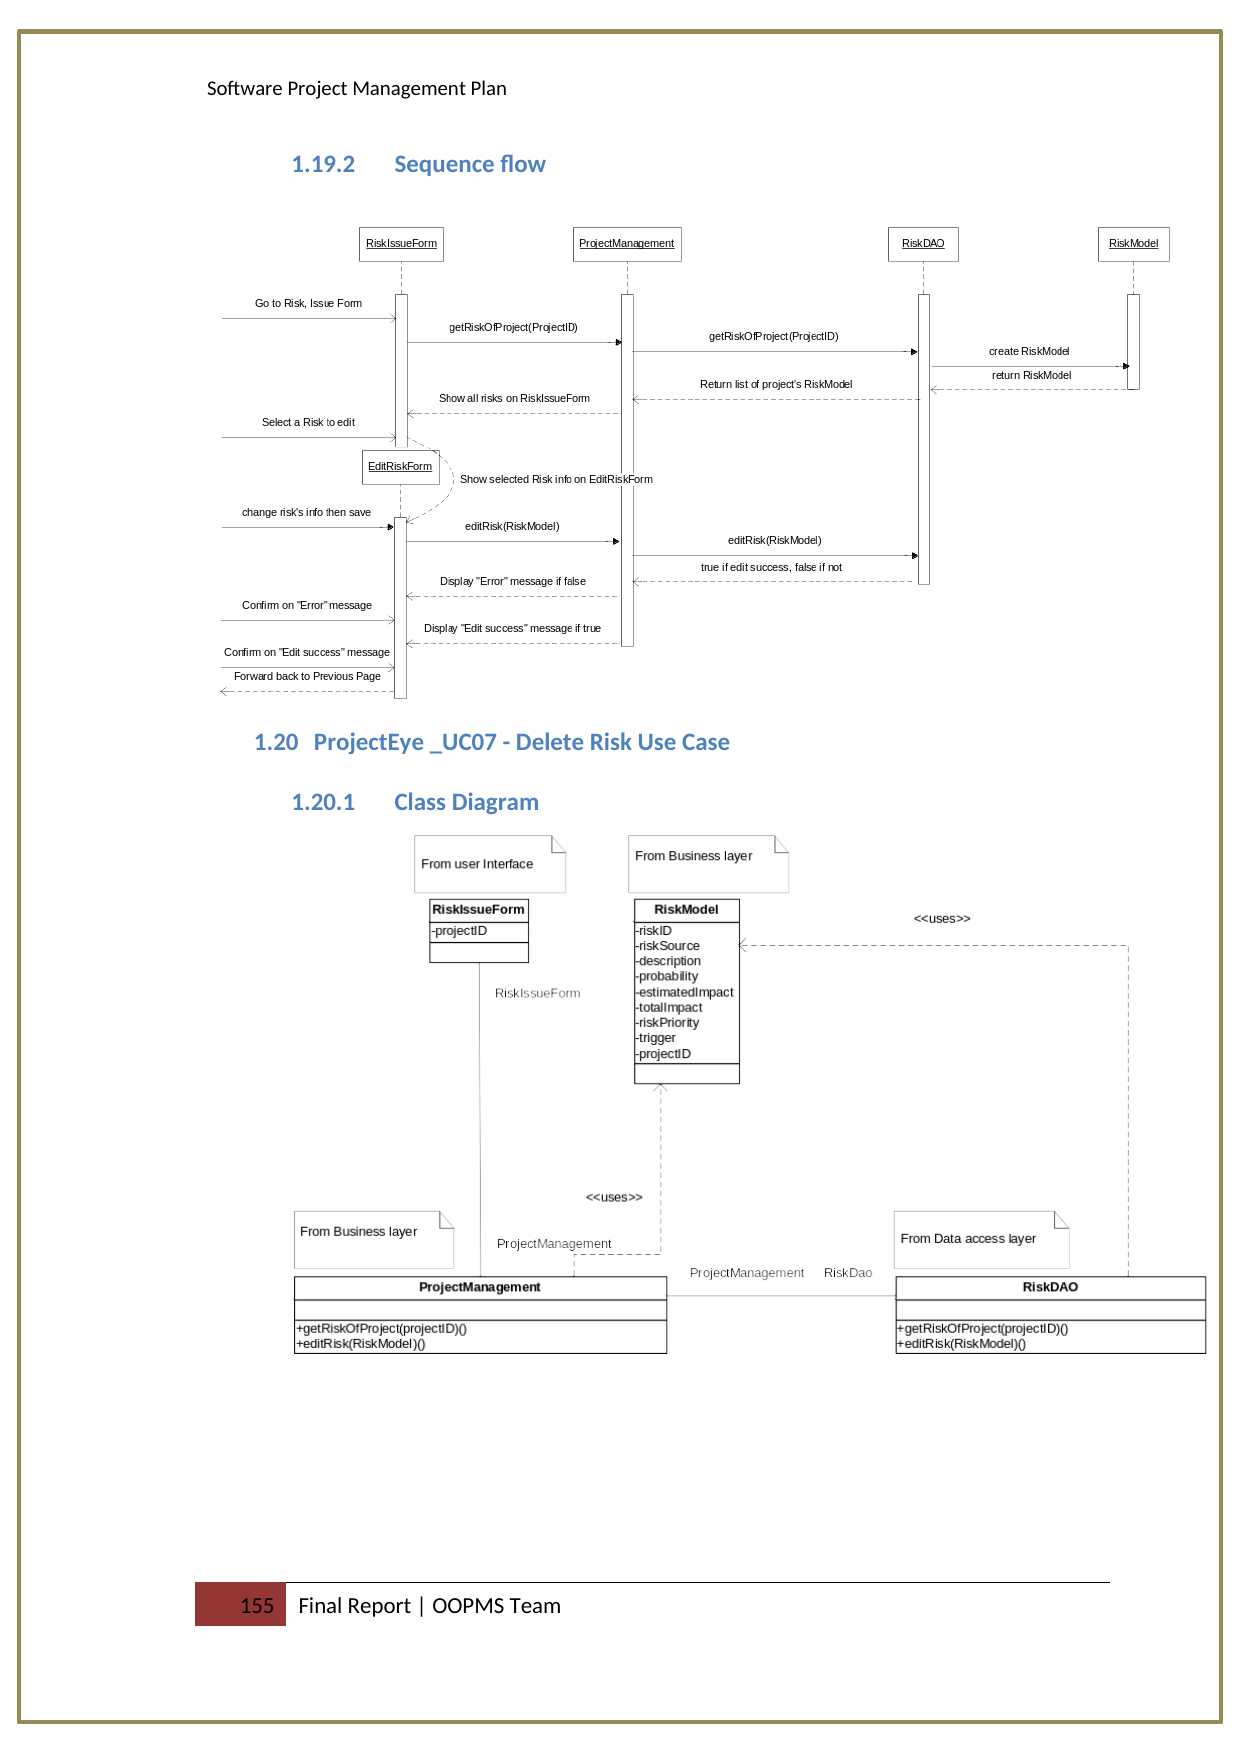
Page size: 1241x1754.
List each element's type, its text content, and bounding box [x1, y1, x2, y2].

subtitle Sequence flow [291, 148, 1122, 178]
subtitle Class Diagram [291, 786, 1122, 817]
subtitle ProjectEye _UC07 - Delete Risk Use Case [254, 726, 1122, 757]
